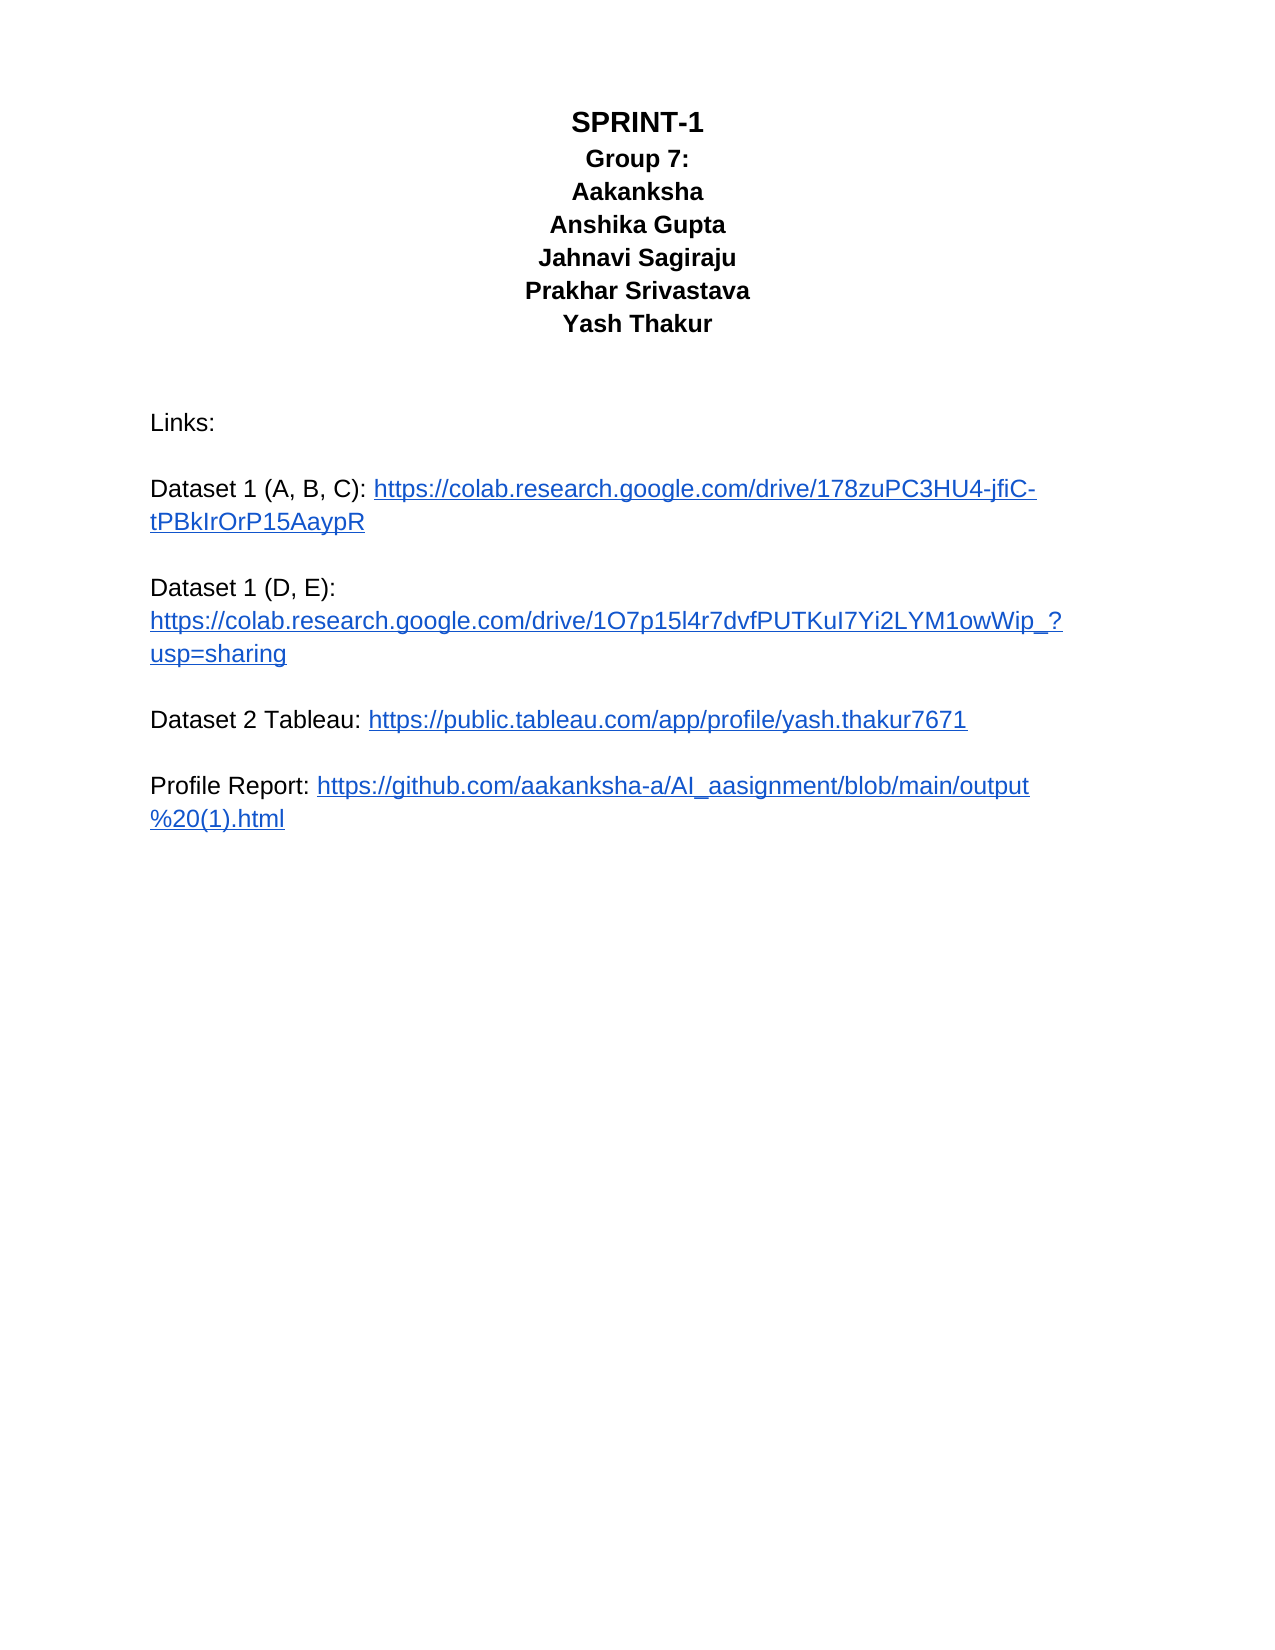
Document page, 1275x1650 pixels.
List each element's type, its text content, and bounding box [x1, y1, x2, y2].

text Dataset 1 (A, B, C): https://colab.research.google.com/drive/178zuPC3HU4-jfiC-tPBkIrOrP15AaypR [150, 474, 1125, 536]
text Yash Thakur [150, 309, 1125, 338]
text Dataset 1 (D, E): [150, 573, 1125, 602]
text SPRINT-1 [150, 105, 1125, 139]
text Jahnavi Sagiraju [150, 243, 1125, 272]
text Profile Report: https://github.com/aakanksha-a/AI_aasignment/blob/main/output%20(1).html [150, 771, 1125, 833]
text https://colab.research.google.com/drive/1O7p15l4r7dvfPUTKuI7Yi2LYM1owWip_?usp=sharing [150, 606, 1125, 668]
text Prakhar Srivastava [150, 276, 1125, 304]
text Group 7: [150, 144, 1125, 172]
text Aakanksha [150, 177, 1125, 206]
text Anshika Gupta [150, 210, 1125, 238]
text Dataset 2 Tableau: https://public.tableau.com/app/profile/yash.thakur7671 [150, 705, 1125, 734]
text Links: [150, 408, 1125, 437]
